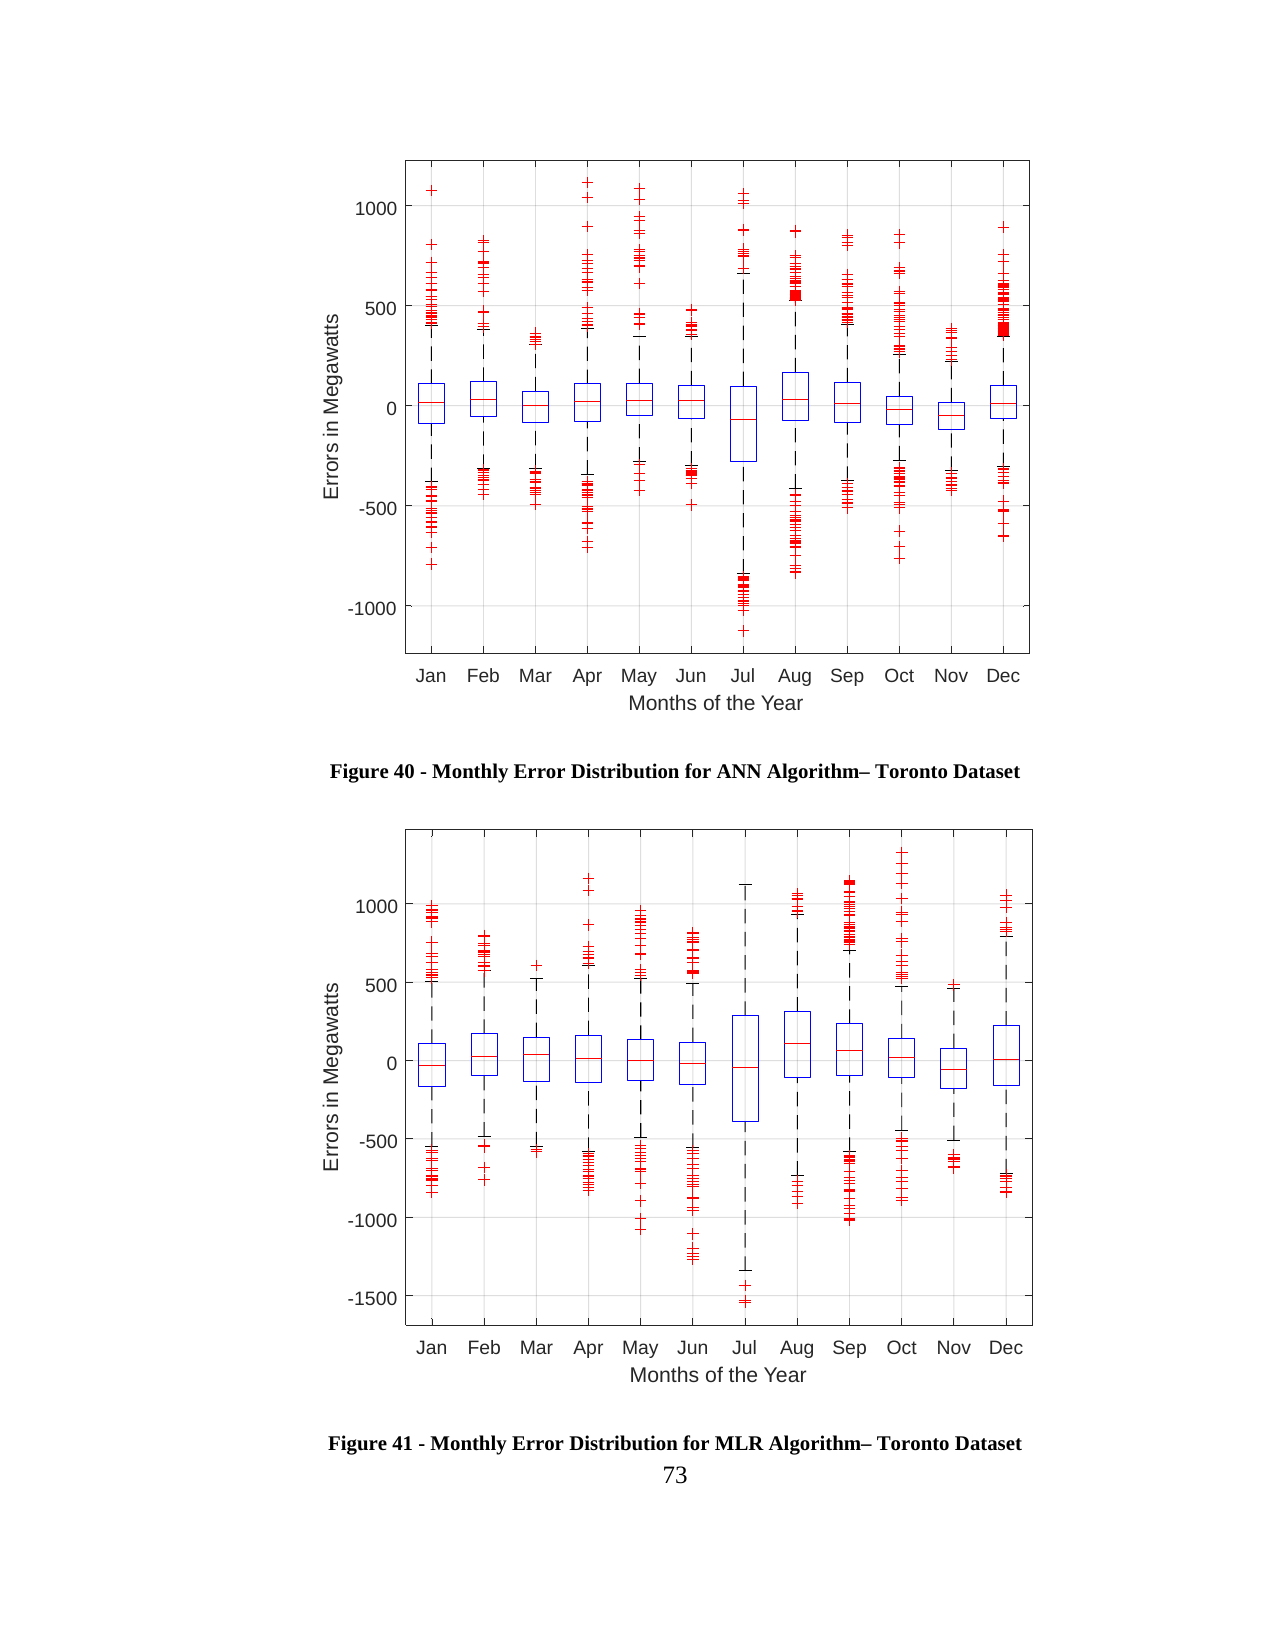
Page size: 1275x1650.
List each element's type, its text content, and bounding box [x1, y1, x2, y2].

text Figure - Monthly Error Distribution for ANN Algorithm– Toronto Dataset [225, 759, 1125, 783]
text Figure - Monthly Error Distribution for MLR Algorithm– Toronto Dataset [225, 1431, 1125, 1455]
